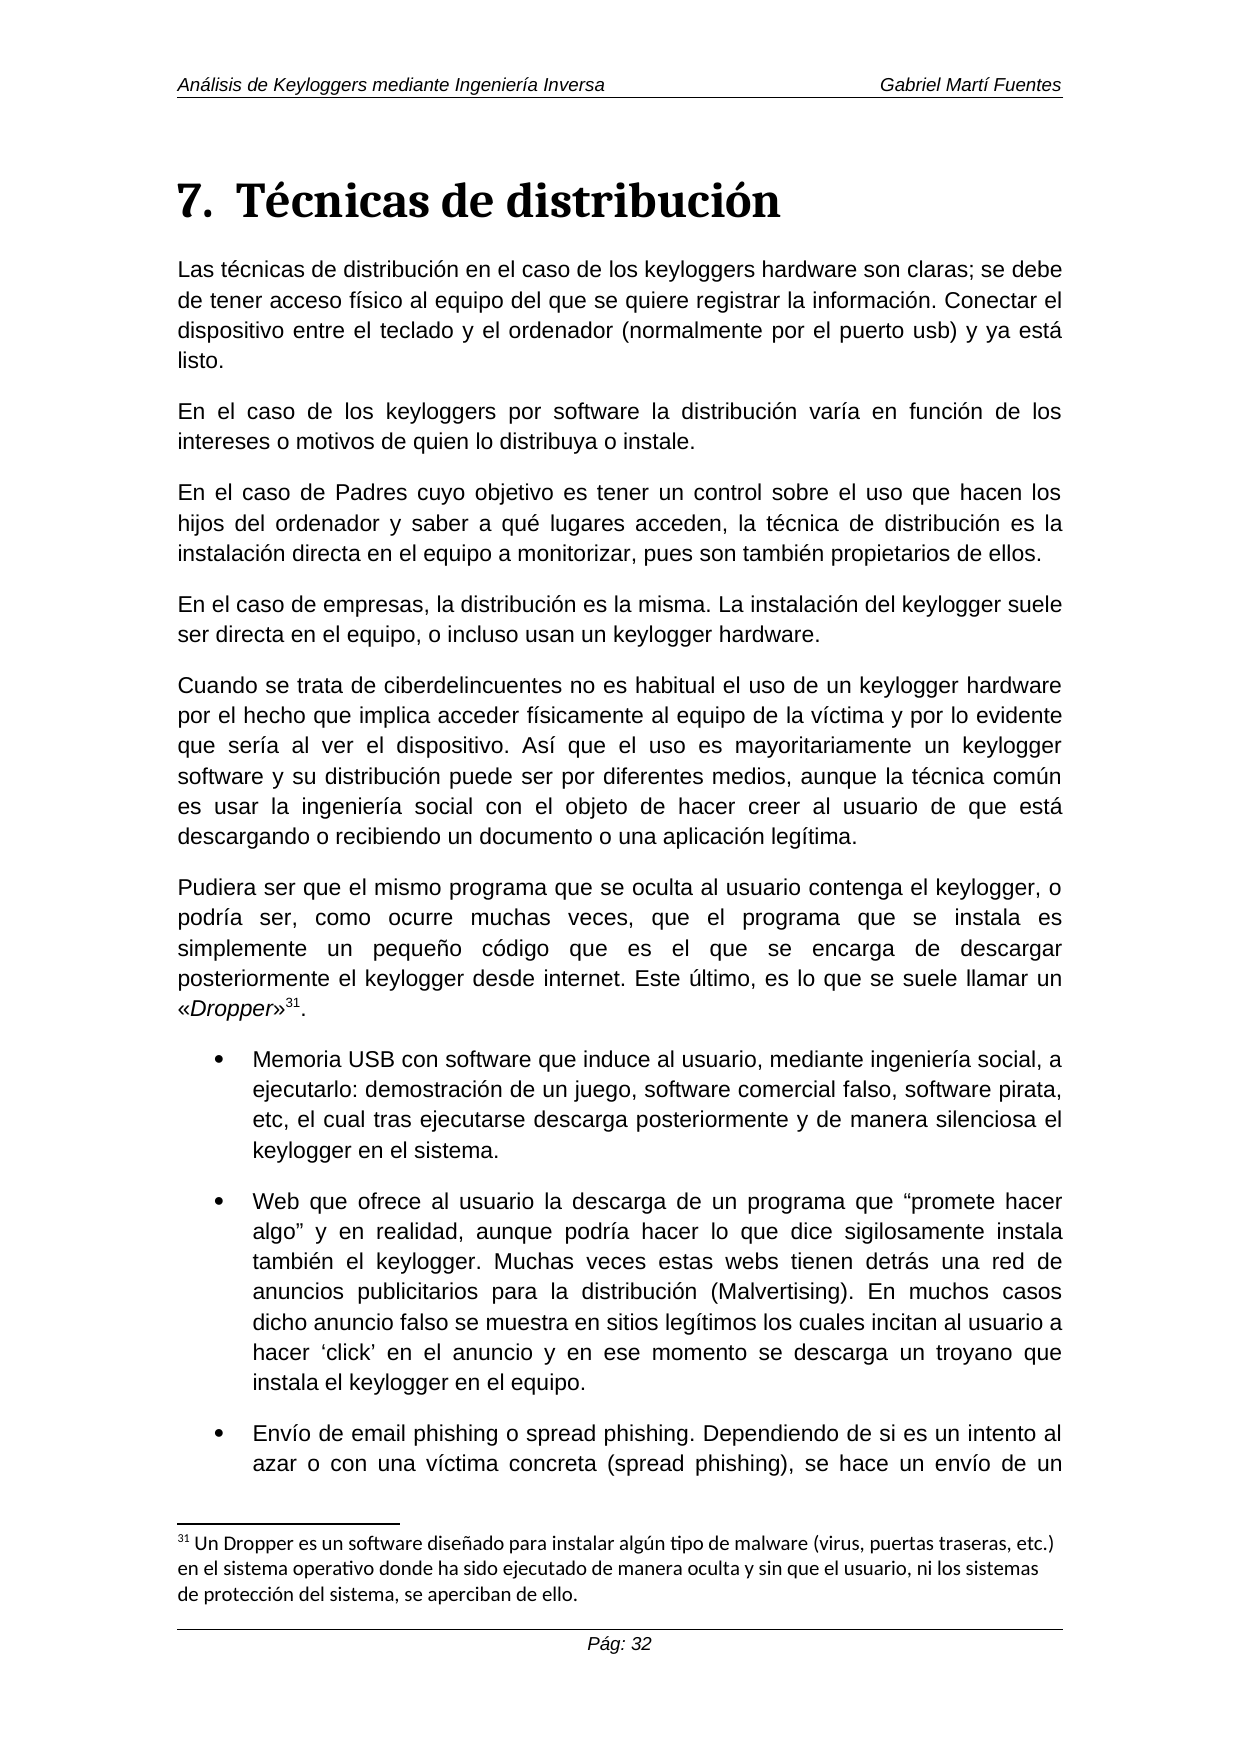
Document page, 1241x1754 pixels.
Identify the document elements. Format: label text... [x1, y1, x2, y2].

text En el caso de empresas, la distribución es la misma. La instalación del keylogger suele ser directa en el equipo, o incluso usan un keylogger hardware. [177, 591, 1063, 647]
text En el caso de Padres cuyo objetivo es tener un control sobre el uso que hacen los hijos del ordenador y saber a qué lugares acceden, la técnica de distribución es la instalación directa en el equipo a monitorizar, pues son también propietarios de ellos. [177, 479, 1063, 566]
text En el caso de los keyloggers por software la distribución varía en función de los intereses o motivos de quien lo distribuya o instale. [177, 398, 1063, 454]
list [215, 1420, 1063, 1476]
list Web que ofrece al usuario la descarga de un programa que “promete hacer algo” y en realidad, aunque podría hacer lo que dice sigilosamente instala también el keylogger. Muchas veces estas webs tienen detrás una red de anuncios publicitarios para la distribución (Malvertising). En muchos casos dicho anuncio falso se muestra en sitios legítimos los cuales incitan al usuario a hacer ‘click’ en el anuncio y en ese momento se descarga un troyano que instala el keylogger en el equipo. [215, 1188, 1063, 1395]
subtitle Técnicas de distribución [177, 173, 1063, 230]
text Cuando se trata de ciberdelincuentes no es habitual el uso de un keylogger hardware por el hecho que implica acceder físicamente al equipo de la víctima y por lo evidente que sería al ver el dispositivo. Así que el uso es mayoritariamente un keylogger software y su distribución puede ser por diferentes medios, aunque la técnica común es usar la ingeniería social con el objeto de hacer creer al usuario de que está descargando o recibiendo un documento o una aplicación legítima. [177, 672, 1063, 849]
list Memoria USB con software que induce al usuario, mediante ingeniería social, a ejecutarlo: demostración de un juego, software comercial falso, software pirata, etc, el cual tras ejecutarse descarga posteriormente y de manera silenciosa el keylogger en el sistema. [215, 1046, 1063, 1163]
text Pudiera ser que el mismo programa que se oculta al usuario contenga el keylogger, o podría ser, como ocurre muchas veces, que el programa que se instala es simplemente un pequeño código que es el que se encarga de descargar posteriormente el keylogger desde internet. Este último, es lo que se suele llamar un «Dropper». [177, 874, 1063, 1021]
text Las técnicas de distribución en el caso de los keyloggers hardware son claras; se debe de tener acceso físico al equipo del que se quiere registrar la información. Conectar el dispositivo entre el teclado y el ordenador (normalmente por el puerto usb) y ya está listo. [177, 256, 1063, 373]
